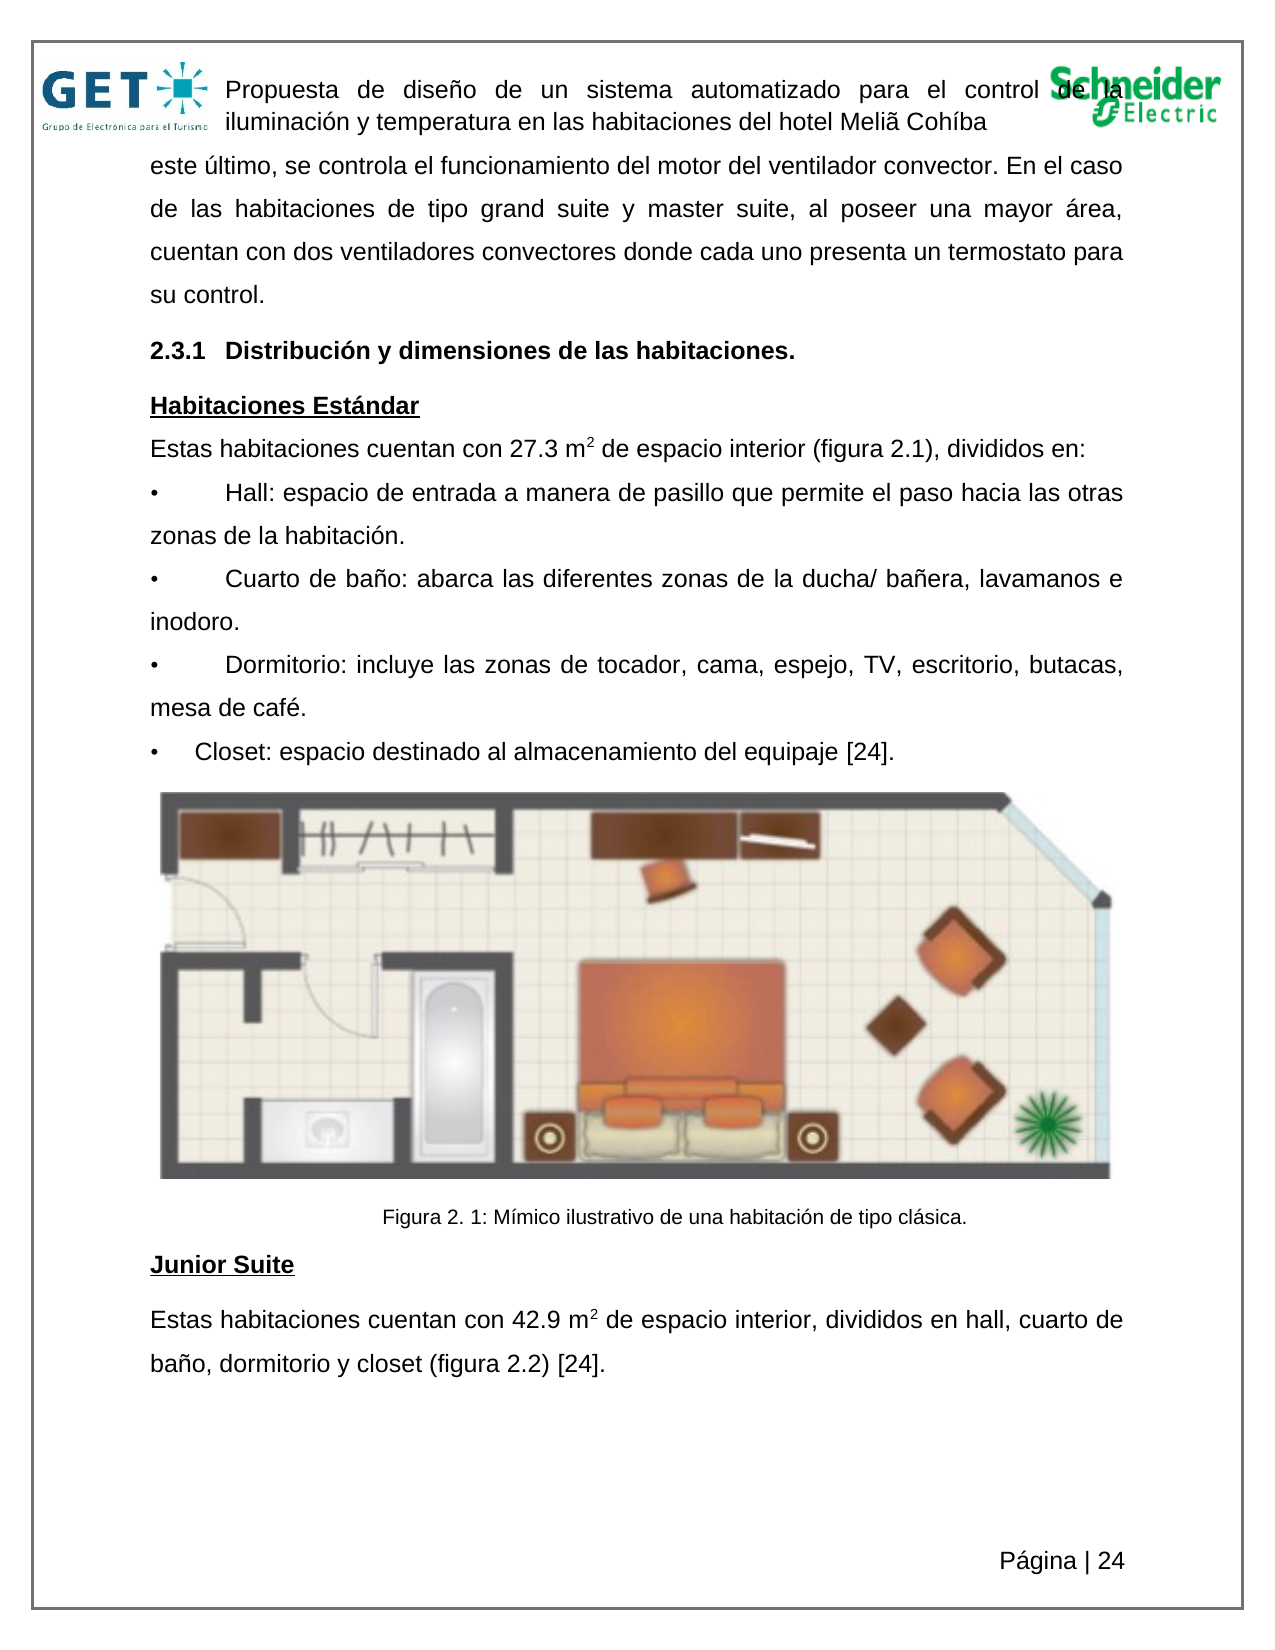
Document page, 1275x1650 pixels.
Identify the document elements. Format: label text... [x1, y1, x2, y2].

text Figura 2. 1: Mímico ilustrativo de una habitación de tipo clásica. [225, 1205, 1125, 1229]
picture [1037, 53, 1238, 135]
text Estas habitaciones cuentan con 42.9 m2 de espacio interior, divididos en hall, cuarto de baño, dormitorio y closet (figura 2.2) [24]. [150, 1306, 1125, 1377]
list Dormitorio: incluye las zonas de tocador, cama, espejo, TV, escritorio, butacas, mesa de café. [150, 650, 1125, 722]
picture [40, 62, 208, 131]
text Habitaciones Estándar [150, 391, 1125, 420]
subtitle 2.3.1 Distribución y dimensiones de las habitaciones. [150, 336, 1125, 364]
text Junior Suite [150, 1250, 1125, 1279]
list Cuarto de baño: abarca las diferentes zonas de la ducha/ bañera, lavamanos e inodoro. [150, 564, 1125, 636]
list Closet: espacio destinado al almacenamiento del equipaje [24]. [150, 737, 1125, 765]
picture [159, 792, 1116, 1179]
list Hall: espacio de entrada a manera de pasillo que permite el paso hacia las otras zonas de la habitación. [150, 477, 1125, 549]
text Estas habitaciones cuentan con 27.3 m2 de espacio interior (figura 2.1), divididos en: [150, 434, 1125, 463]
